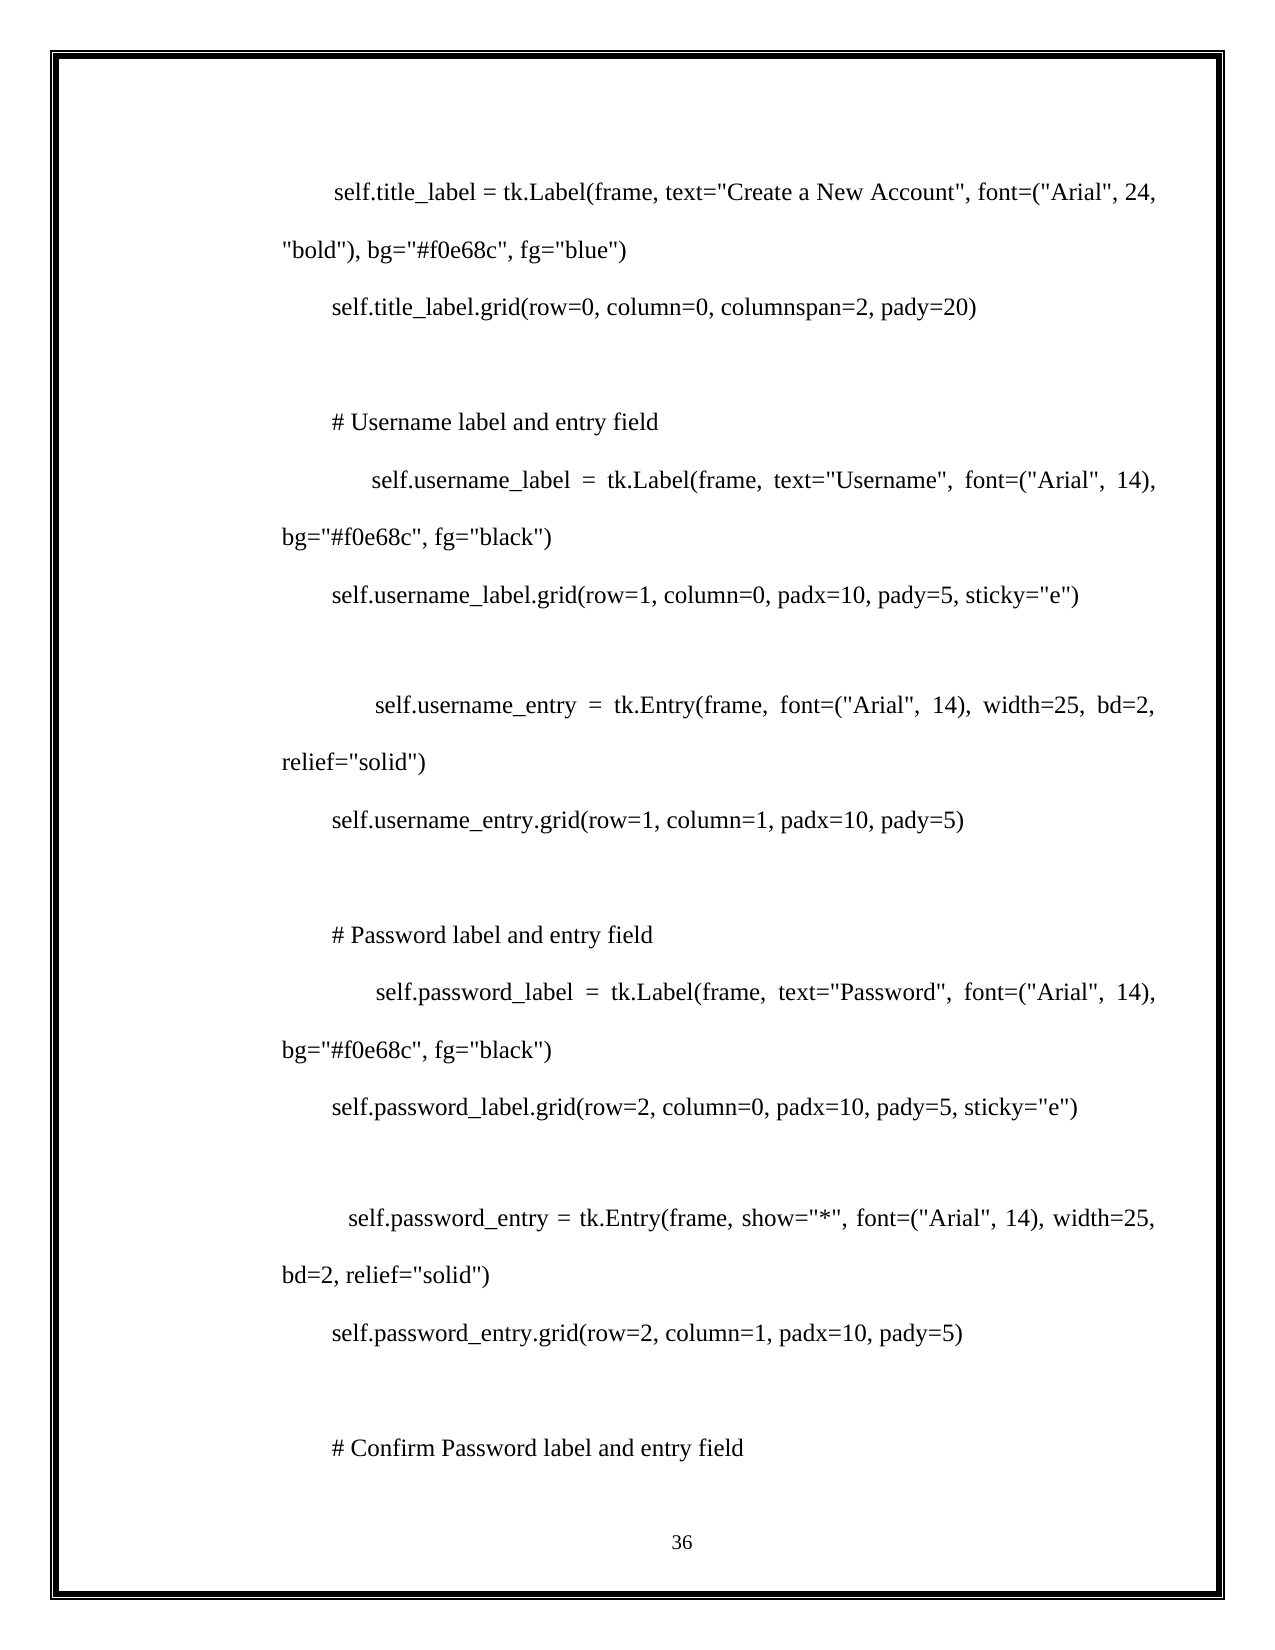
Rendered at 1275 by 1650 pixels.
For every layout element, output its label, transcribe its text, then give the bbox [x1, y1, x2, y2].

text # Password label and entry field [282, 920, 1157, 949]
text self.password_entry.grid(row=2, column=1, padx=10, pady=5) [282, 1318, 1157, 1346]
text self.password_label = tk.Label(frame, text="Password", font=("Arial", 14), bg="#f0e68c", fg="black") [282, 977, 1157, 1064]
text # Username label and entry field [282, 407, 1157, 436]
text self.username_entry = tk.Entry(frame, font=("Arial", 14), width=25, bd=2, relief="solid") [282, 690, 1157, 776]
text self.title_label = tk.Label(frame, text="Create a New Account", font=("Arial", 24, "bold"), bg="#f0e68c", fg="blue") [282, 177, 1157, 263]
text self.username_label.grid(row=1, column=0, padx=10, pady=5, sticky="e") [282, 580, 1157, 608]
text self.title_label.grid(row=0, column=0, columnspan=2, pady=20) [282, 292, 1157, 321]
text self.password_entry = tk.Entry(frame, show="*", font=("Arial", 14), width=25, bd=2, relief="solid") [282, 1203, 1157, 1289]
text self.username_label = tk.Label(frame, text="Username", font=("Arial", 14), bg="#f0e68c", fg="black") [282, 465, 1157, 551]
text self.password_label.grid(row=2, column=0, padx=10, pady=5, sticky="e") [282, 1092, 1157, 1121]
text self.username_entry.grid(row=1, column=1, padx=10, pady=5) [282, 805, 1157, 834]
text # Confirm Password label and entry field [282, 1433, 1157, 1461]
